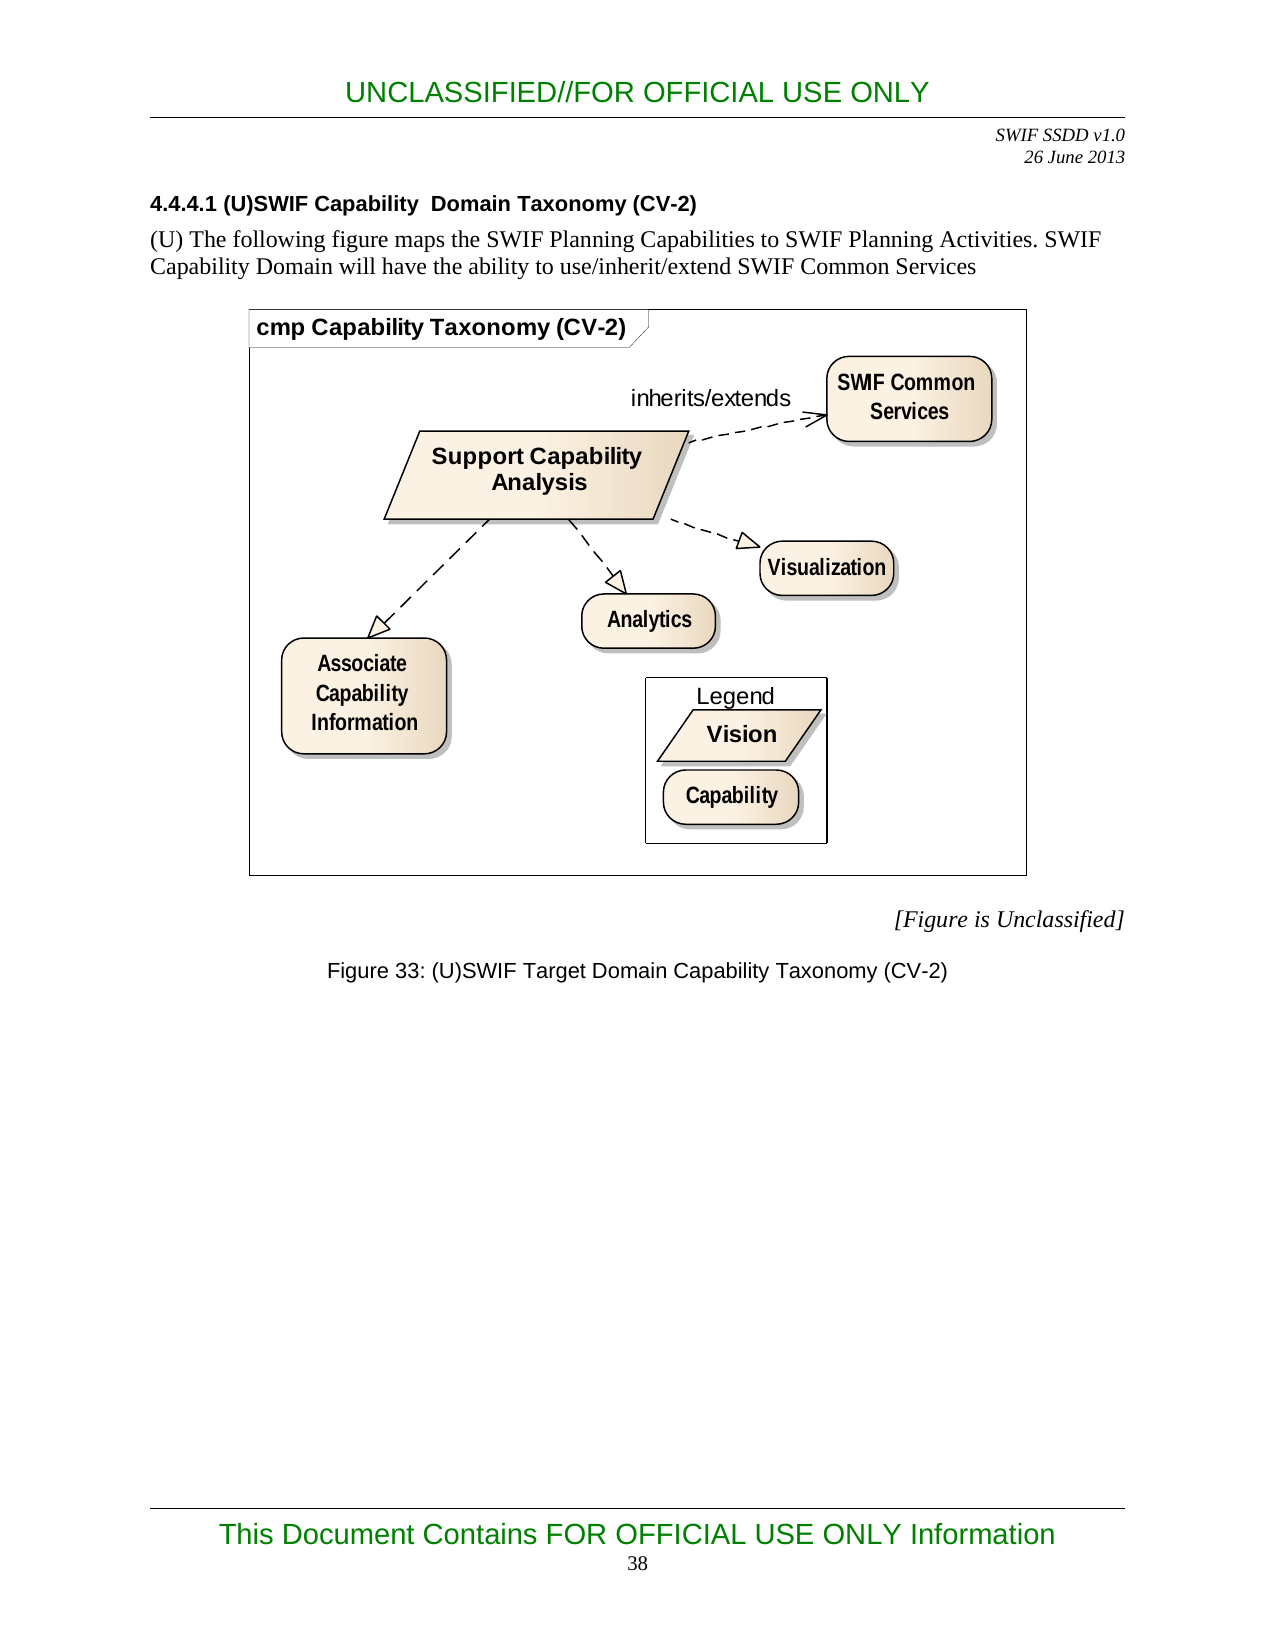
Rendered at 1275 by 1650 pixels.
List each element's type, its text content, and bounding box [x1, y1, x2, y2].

subtitle (U)SWIF Capability Domain Taxonomy (CV-2) [150, 191, 1125, 216]
text [Figure is Unclassified] [150, 905, 1125, 933]
text (U) The following figure maps the SWIF Planning Capabilities to SWIF Planning Activities. SWIF Capability Domain will have the ability to use/inherit/extend SWIF Common Services [150, 225, 1125, 280]
